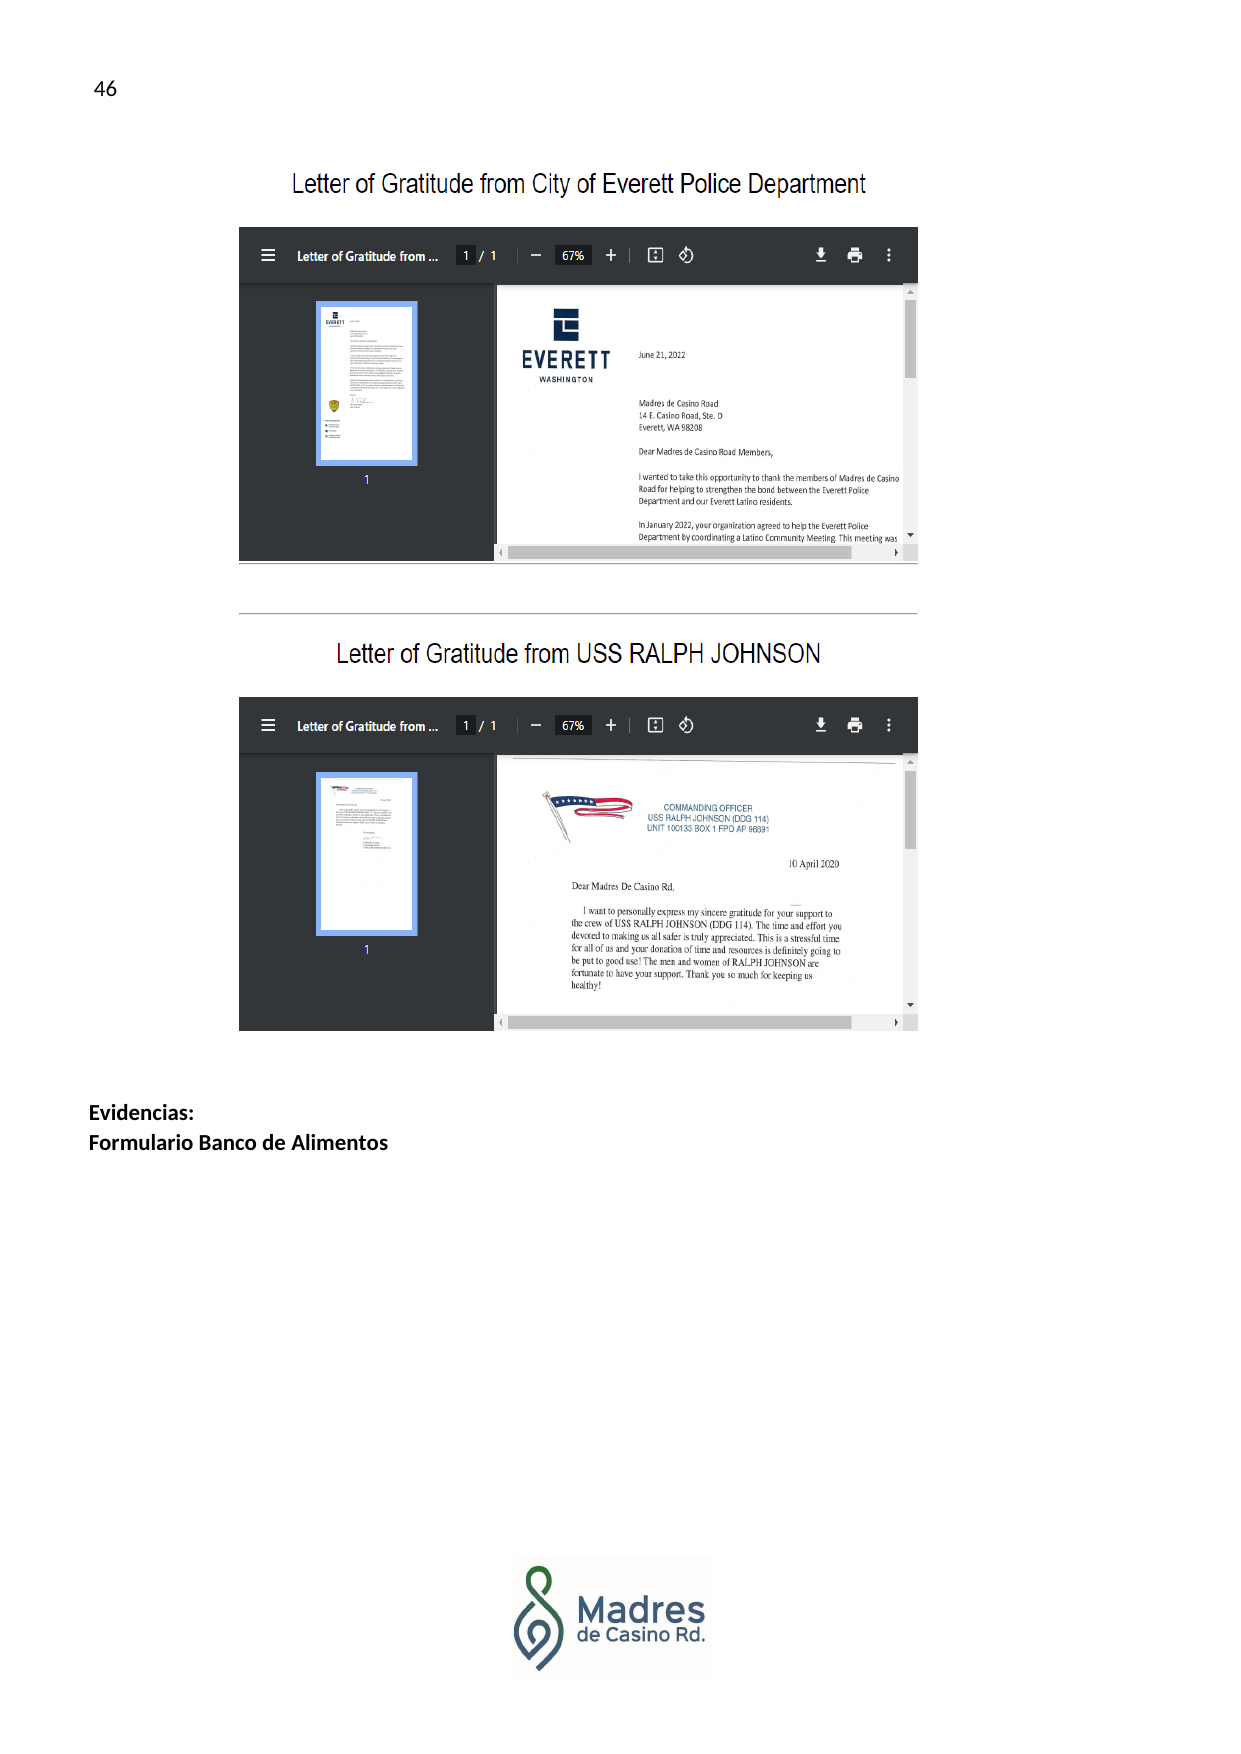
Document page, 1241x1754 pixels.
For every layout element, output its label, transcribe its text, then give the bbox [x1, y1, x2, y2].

picture [133, 147, 1018, 1079]
picture [513, 1556, 712, 1681]
text Evidencias: Formulario Banco de Alimentos [88, 1098, 1063, 1156]
